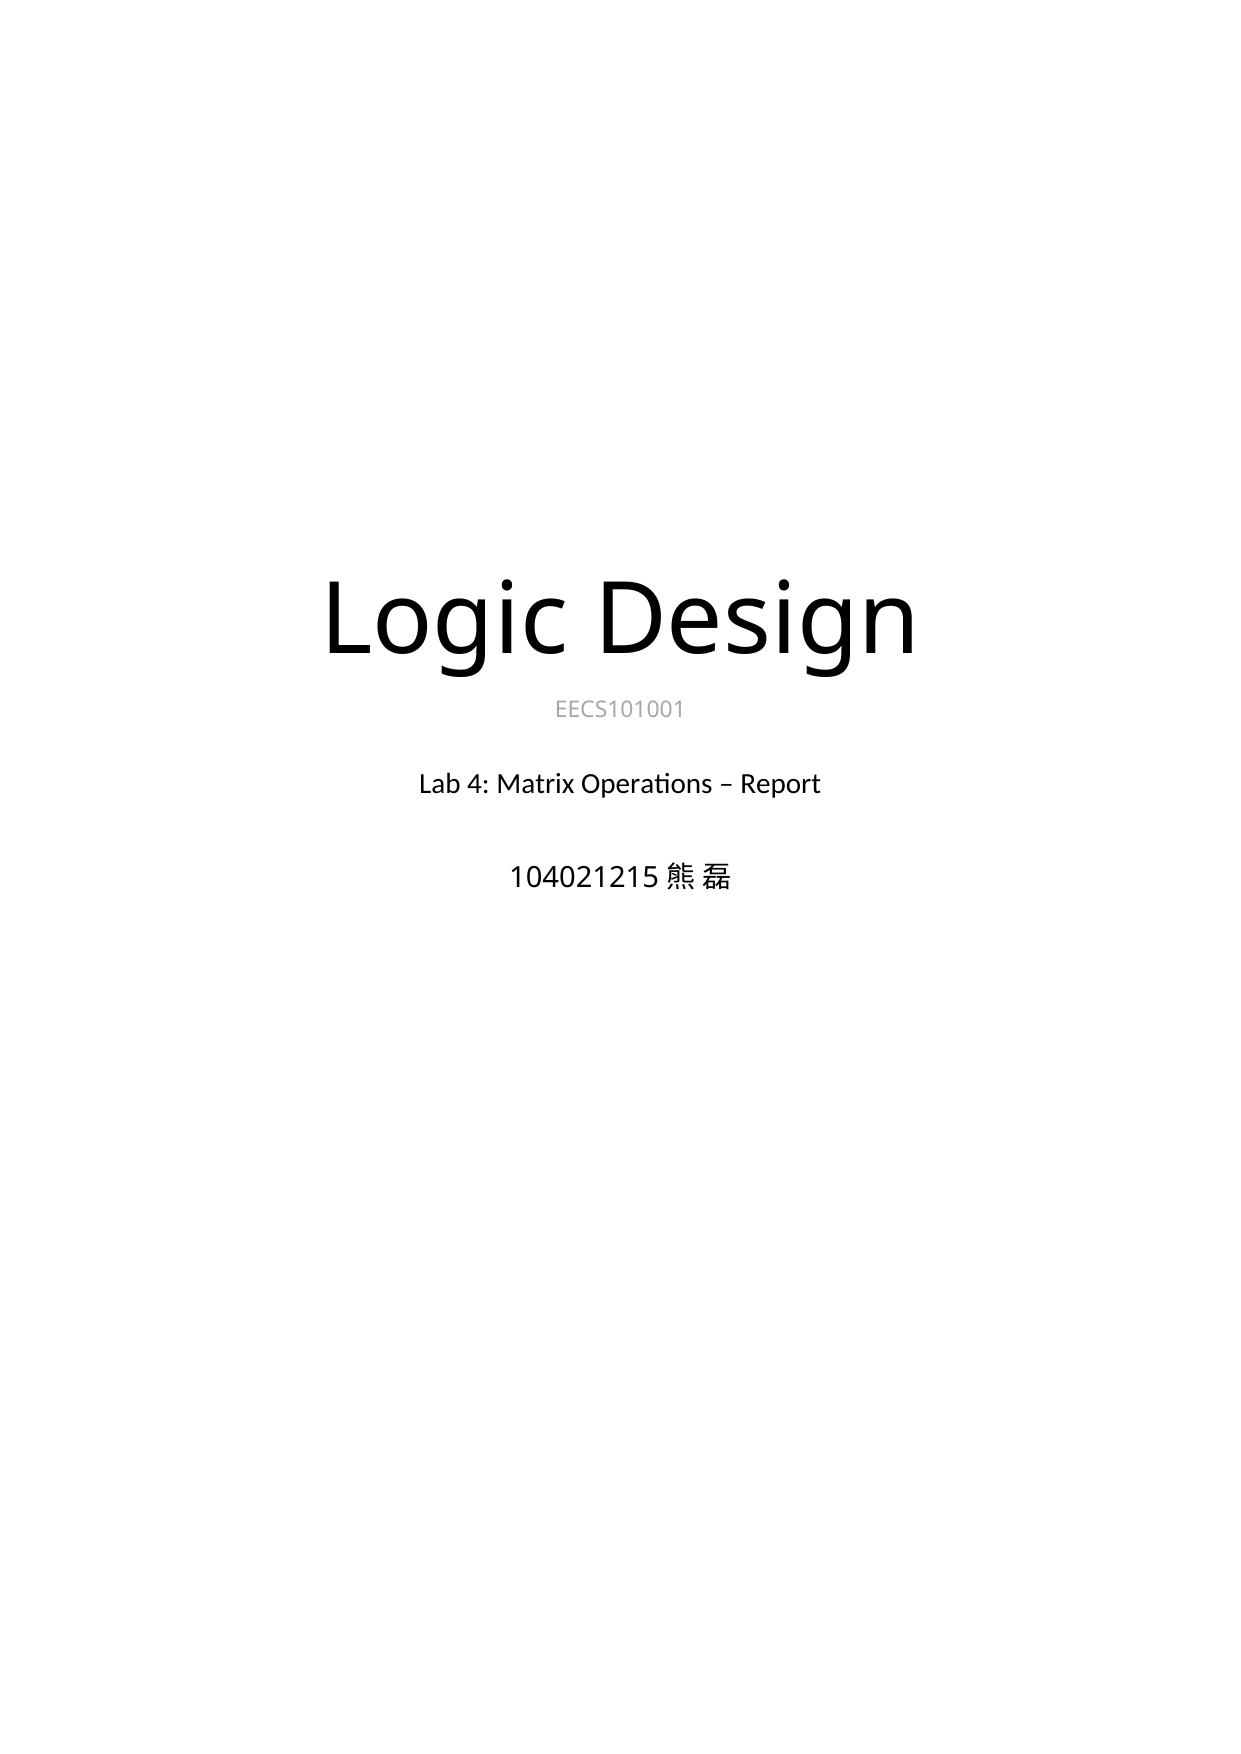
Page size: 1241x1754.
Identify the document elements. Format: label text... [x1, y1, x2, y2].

text EECS101001 [187, 689, 1053, 727]
text Lab 4: Matrix Operations – Report [187, 764, 1053, 802]
text 104021215 熊 磊 [187, 838, 1053, 913]
text Logic Design [187, 539, 1053, 689]
